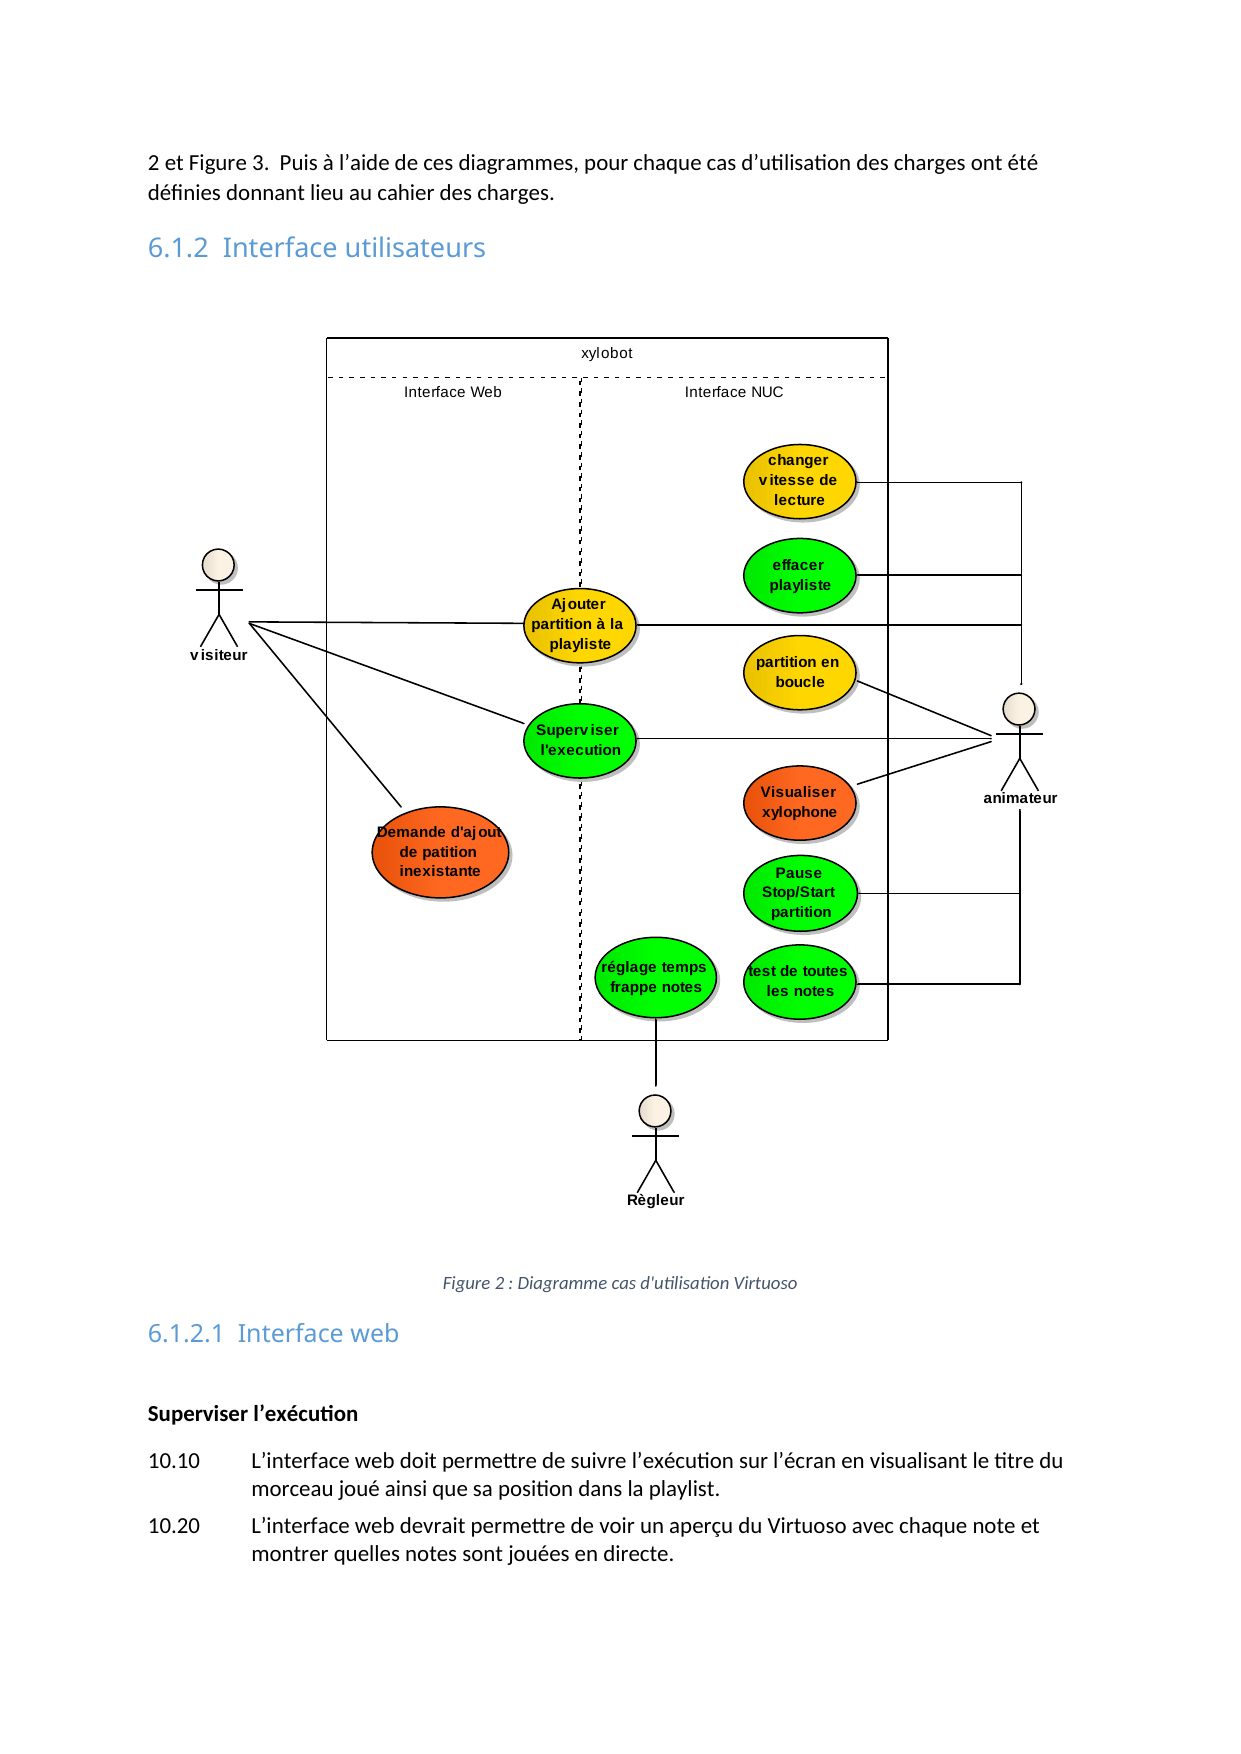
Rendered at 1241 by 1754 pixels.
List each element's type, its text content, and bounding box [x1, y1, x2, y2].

subtitle Interface web [148, 1315, 1093, 1349]
subtitle Interface utilisateurs [148, 229, 1093, 266]
table_header 10.10 [136, 1446, 240, 1511]
table_cell 10.20 [136, 1511, 240, 1576]
text Superviser l’exécution [148, 1399, 1093, 1427]
table_header L’interface web doit permettre de suivre l’exécution sur l’écran en visualisant le titre du morceau joué ainsi que sa position dans la playlist. [240, 1446, 1080, 1511]
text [148, 148, 1093, 206]
table_cell L’interface web devrait permettre de voir un aperçu du Virtuoso avec chaque note et montrer quelles notes sont jouées en directe. [240, 1511, 1080, 1576]
